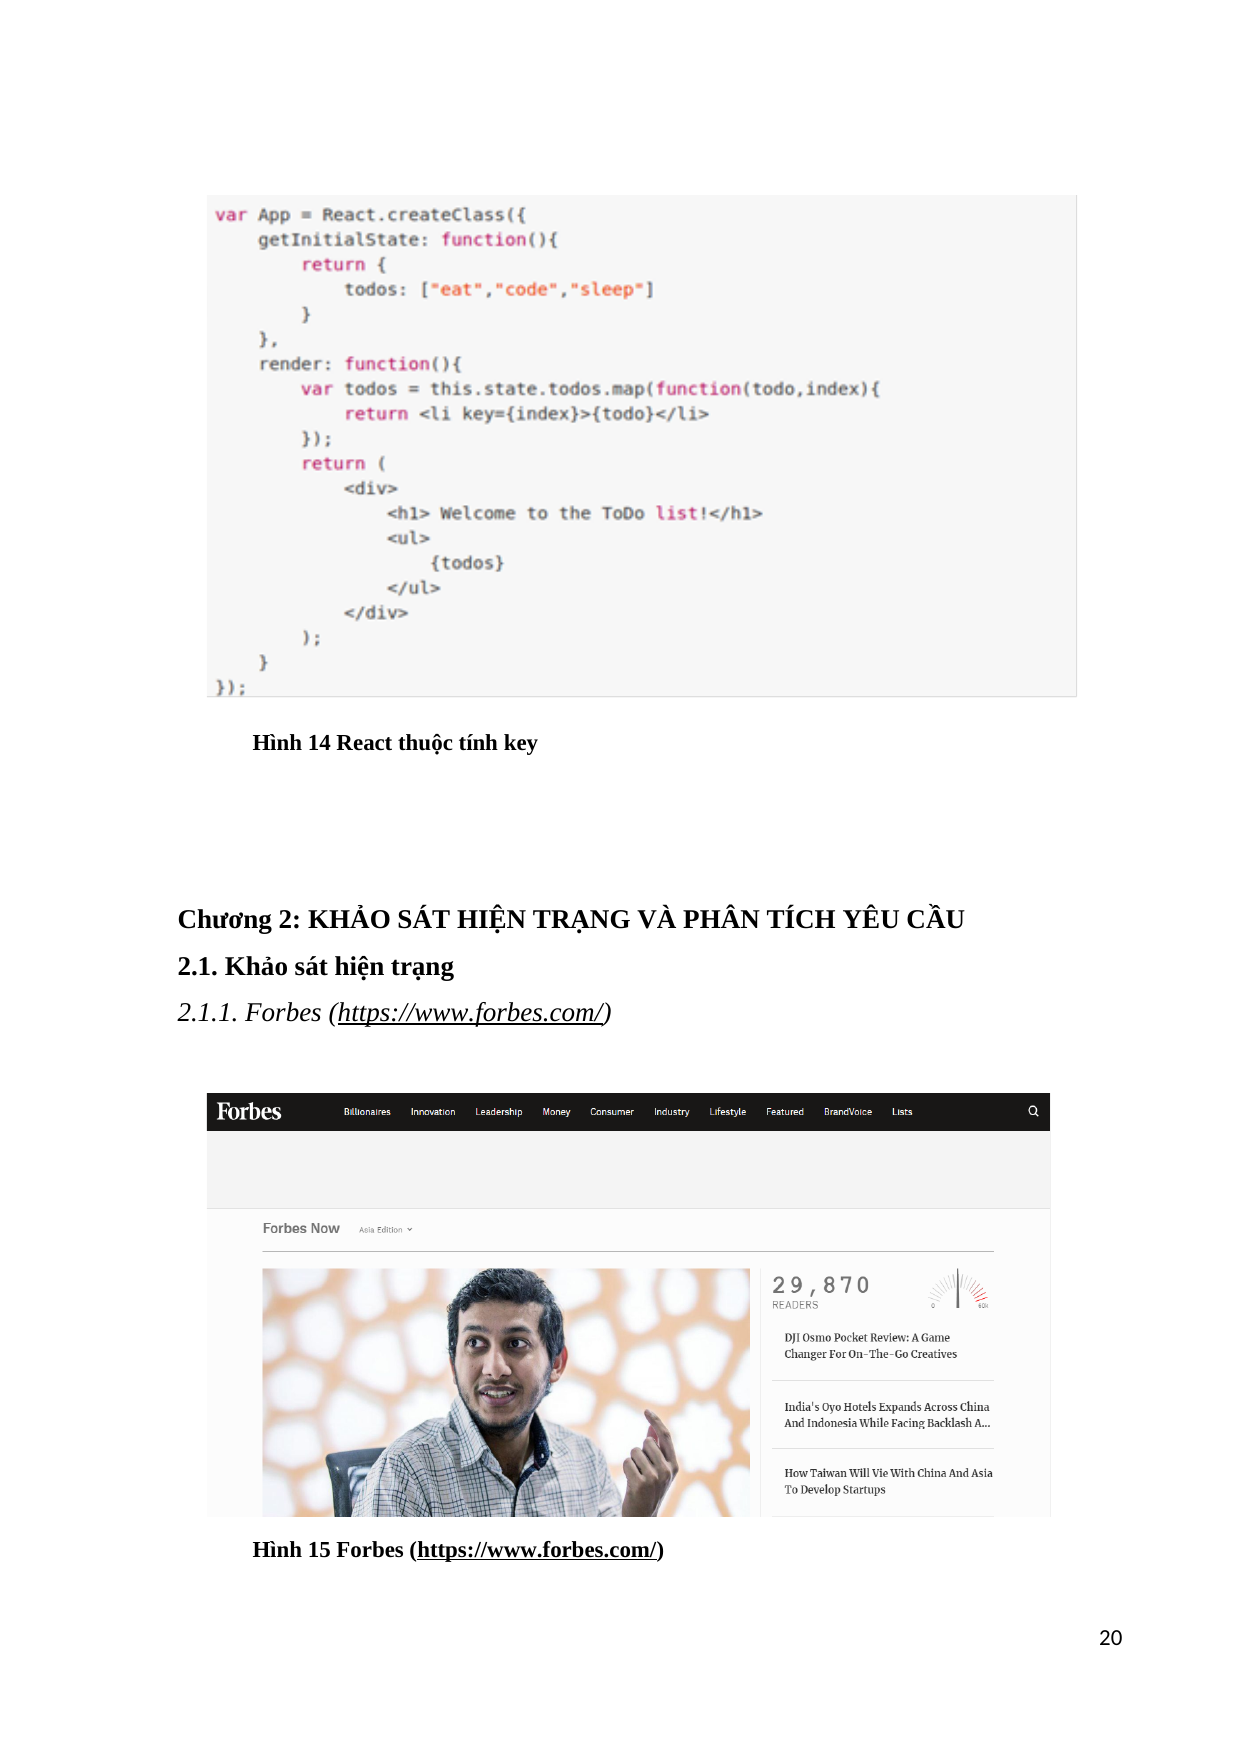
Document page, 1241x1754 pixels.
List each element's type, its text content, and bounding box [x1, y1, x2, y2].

picture [206, 195, 1079, 699]
subtitle Chương 2: KHẢO SÁT HIỆN TRẠNG VÀ PHÂN TÍCH YÊU CẦU [177, 903, 1122, 934]
subtitle 2.1.1. Forbes (https://www.forbes.com/) [177, 996, 1122, 1027]
subtitle 2.1. Khảo sát hiện trạng [177, 950, 1122, 981]
text Hình 14 React thuộc tính key [252, 729, 1122, 756]
text Hình 15 Forbes (https://www.forbes.com/) [252, 1536, 1122, 1562]
picture [206, 1093, 1051, 1517]
